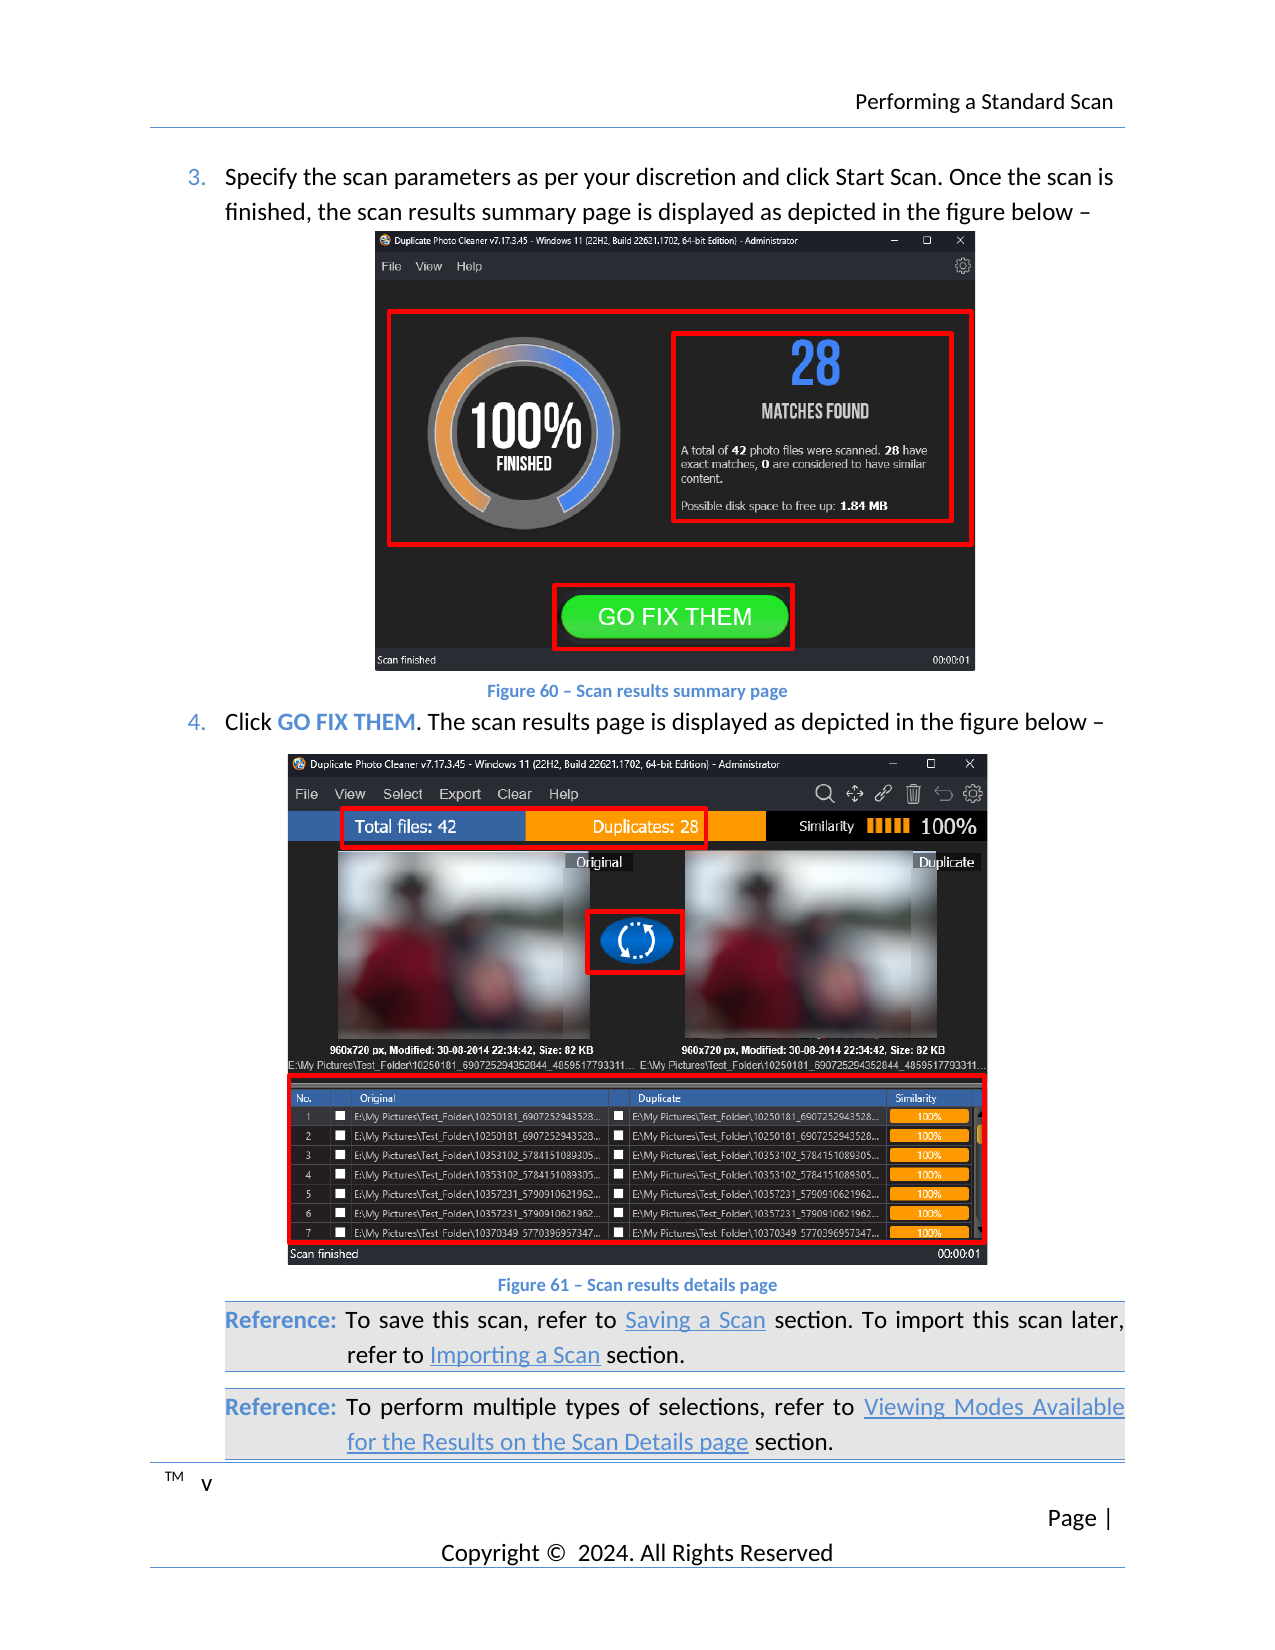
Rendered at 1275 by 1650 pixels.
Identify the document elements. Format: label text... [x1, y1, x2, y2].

text Reference: To perform multiple types of selections, refer to Viewing Modes Available for the Results on the Scan Details page section. [225, 1389, 1125, 1459]
text Figure 60 – Scan results summary page [150, 679, 1125, 702]
picture [375, 231, 976, 671]
text Figure 61 – Scan results details page [150, 1274, 1125, 1297]
picture [291, 1078, 982, 1240]
picture [287, 754, 988, 1265]
text Reference: To save this scan, refer to Saving a Scan section. To import this scan later, refer to Importing a Scan section. [225, 1302, 1125, 1371]
list Specify the scan parameters as per your discretion and click Start Scan. Once the scan is finished, the scan results summary page is displayed as depicted in the figure below – [187, 161, 1125, 227]
list Click GO FIX THEM. The scan results page is displayed as depicted in the figure below – [187, 706, 1125, 737]
